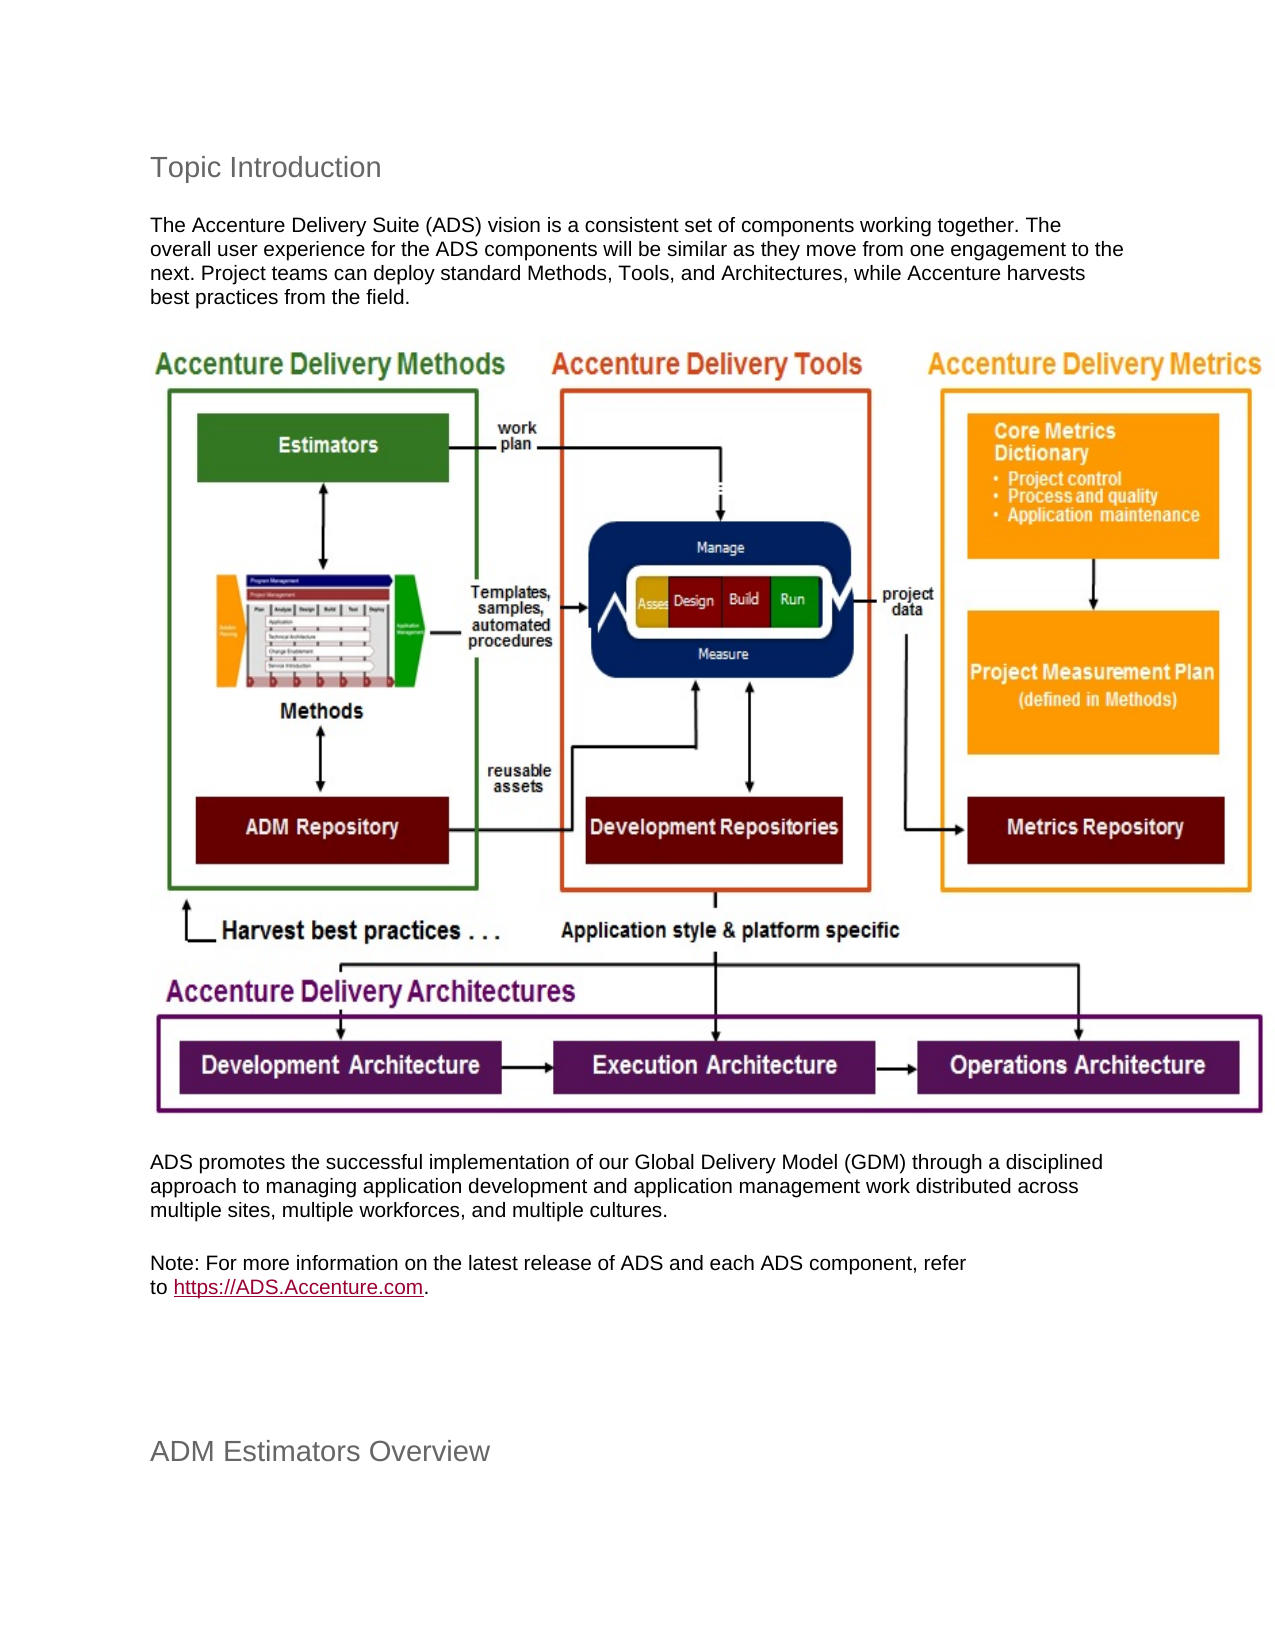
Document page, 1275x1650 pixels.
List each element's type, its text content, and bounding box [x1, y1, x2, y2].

picture [150, 337, 1275, 1121]
text Topic Introduction [150, 150, 1125, 183]
text ADM Estimators Overview [150, 1434, 1125, 1468]
text ADS promotes the successful implementation of our Global Delivery Model (GDM) through a disciplined approach to managing application development and application management work distributed across multiple sites, multiple workforces, and multiple cultures. [150, 1150, 1125, 1222]
text Note: For more information on the latest release of ADS and each ADS component, refer to https://ADS.Accenture.com. [150, 1251, 1125, 1299]
text The Accenture Delivery Suite (ADS) vision is a consistent set of components working together. The overall user experience for the ADS components will be similar as they move from one engagement to the next. Project teams can deploy standard Methods, Tools, and Architectures, while Accenture harvests best practices from the field. [150, 213, 1125, 308]
